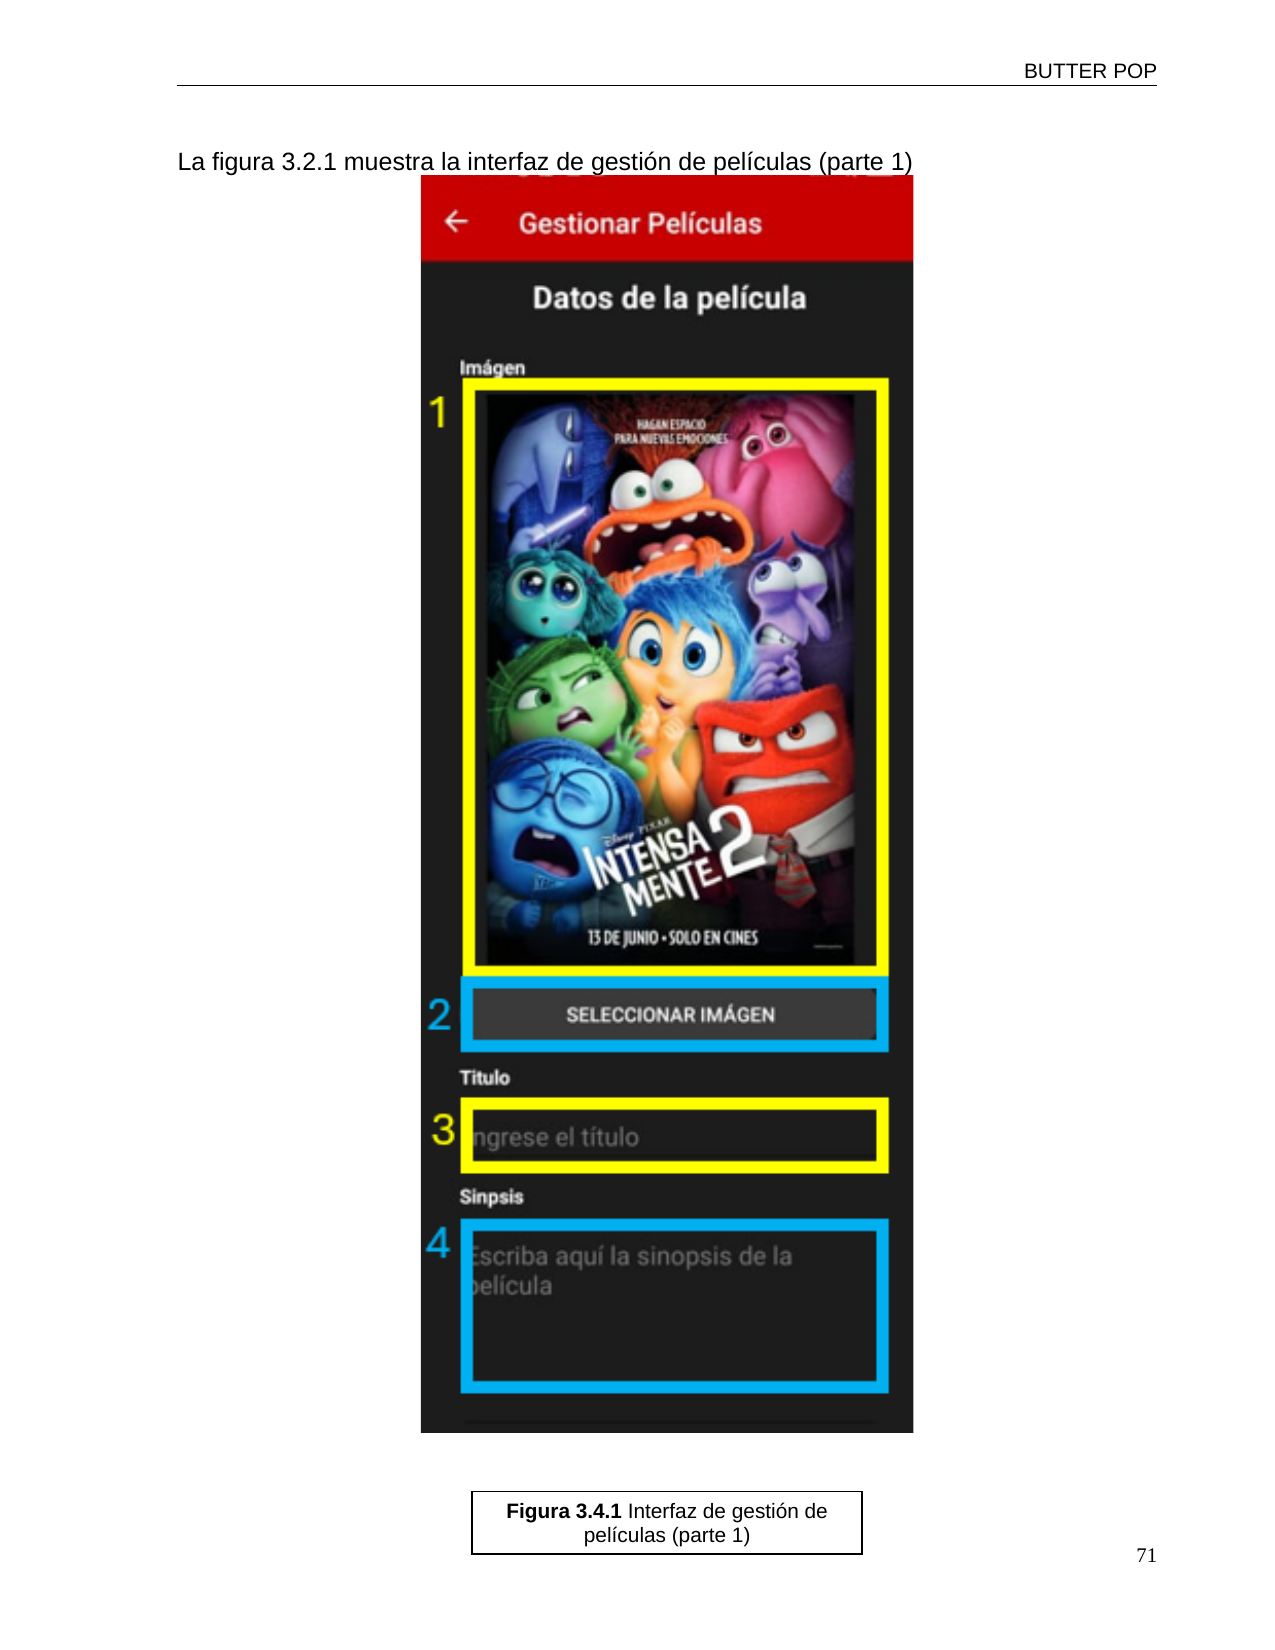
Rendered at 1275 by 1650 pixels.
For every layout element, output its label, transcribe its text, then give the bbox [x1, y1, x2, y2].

text La figura 3.2.1 muestra la interfaz de gestión de películas (parte 1) [177, 147, 1157, 176]
picture [420, 175, 914, 1433]
